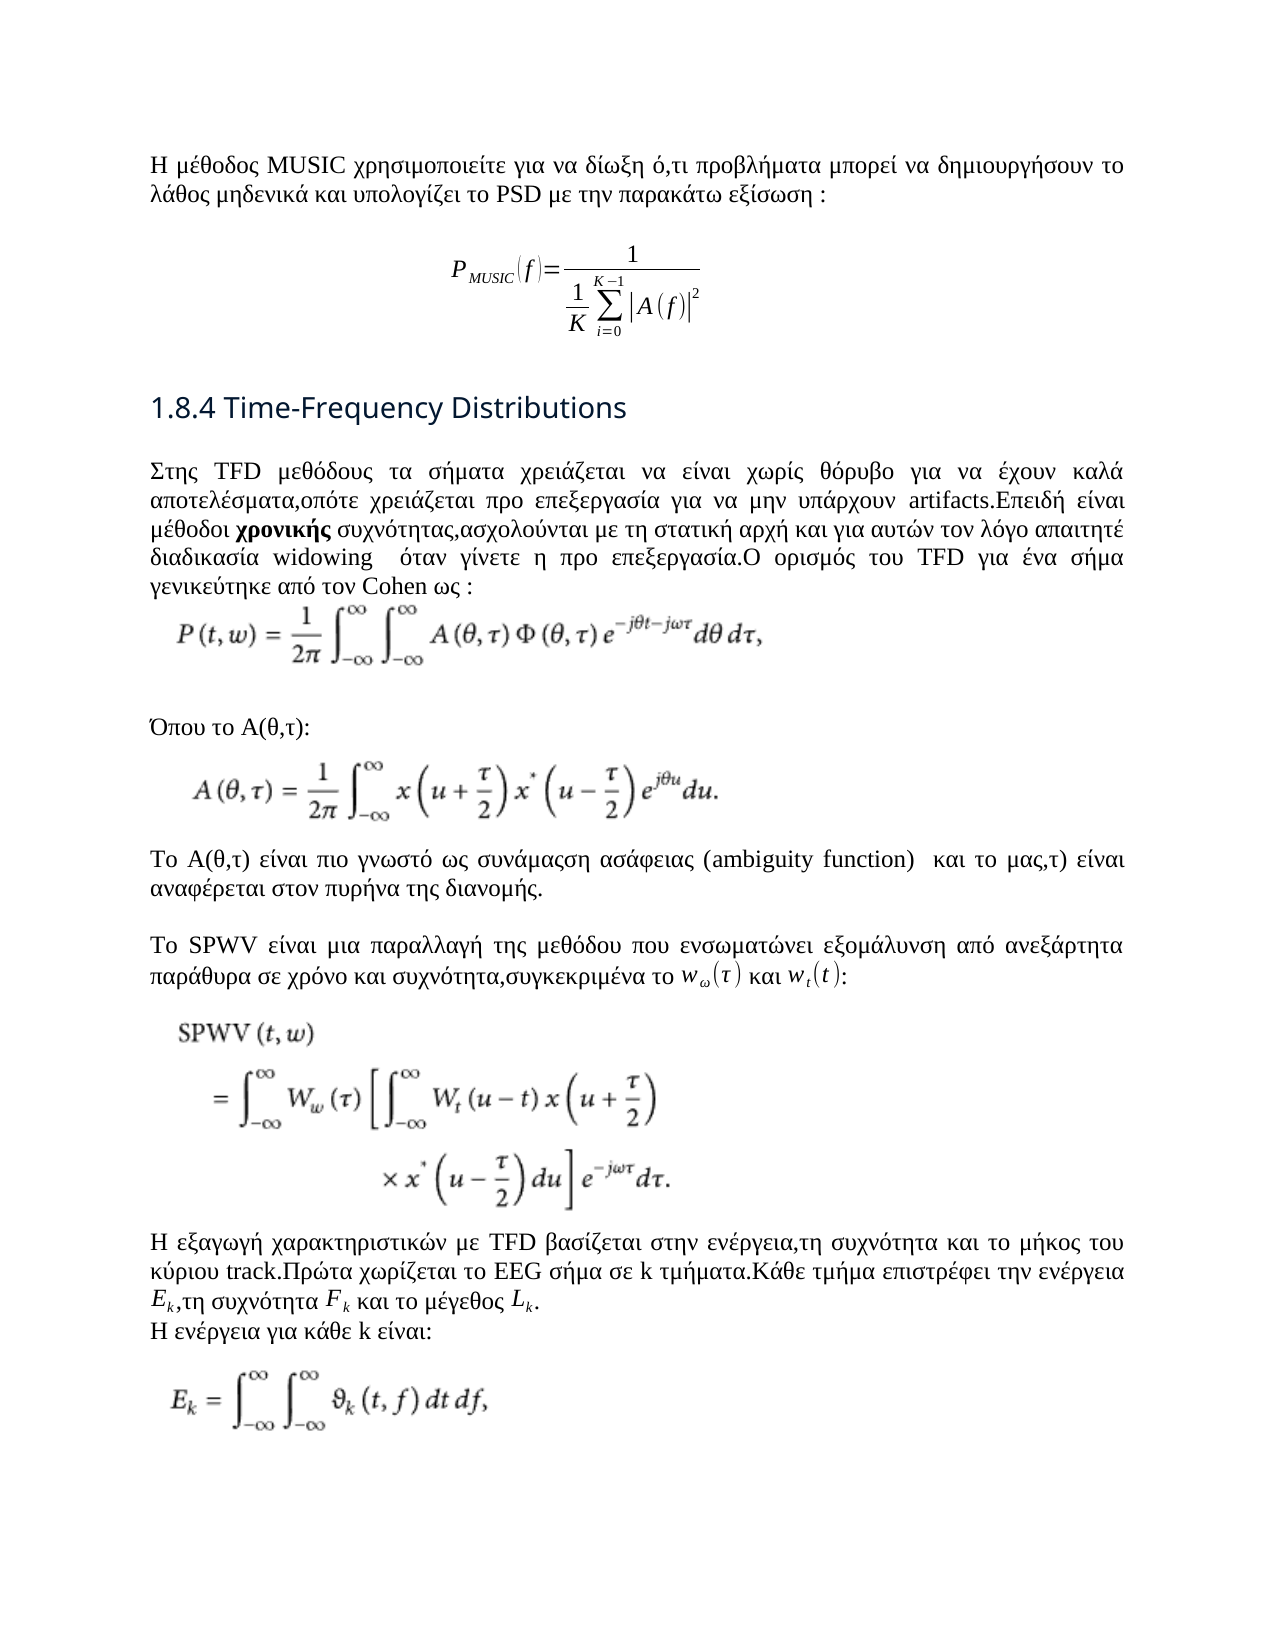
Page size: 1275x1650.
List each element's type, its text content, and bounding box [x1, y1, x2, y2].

text Όπου το Α(θ,τ): [150, 712, 1125, 741]
text Η εξαγωγή χαρακτηριστικών με TFD βασίζεται στην ενέργεια,τη συχνότητα και το μήκος του κύριου track.Πρώτα χωρίζεται το EEG σήμα σε k τμήματα.Κάθε τμήμα επιστρέφει την ενέργεια ,τη συχνότητα και το μέγεθος . [150, 1227, 1125, 1316]
text Το Α(θ,τ) είναι πιο γνωστό ως συνάμαςση ασάφειας (ambiguity function) και το μας,τ) είναι αναφέρεται στον πυρήνα της διανομής. [150, 844, 1125, 902]
picture [150, 991, 737, 1228]
text Η μέθοδος MUSIC χρησιμοποιείτε για να δίωξη ό,τι προβλήματα μπορεί να δημιουργήσουν το λάθος μηδενικά και υπολογίζει το PSD με την παρακάτω εξίσωση : [150, 150, 1125, 207]
picture [150, 1344, 518, 1453]
subtitle 1.8.4 Time-Frequency Distributions [150, 388, 1125, 427]
text Στης TFD μεθόδους τα σήματα χρειάζεται να είναι χωρίς θόρυβο για να έχουν καλά αποτελέσματα,οπότε χρειάζεται προ επεξεργασία για να μην υπάρχουν artifacts.Επειδή είναι μέθοδοι χρονικής συχνότητας,ασχολούνται με τη στατική αρχή και για αυτών τον λόγο απαιτητέ διαδικασία widowing όταν γίνετε η προ επεξεργασία.Ο ορισμός του TFD για ένα σήμα γενικεύτηκε από τον Cohen ως : [150, 456, 1125, 600]
text Η ενέργεια για κάθε k είναι: [150, 1316, 1125, 1345]
picture [150, 741, 760, 845]
text Το SPWV είναι μια παραλλαγή της μεθόδου που ενσωματώνει εξομάλυνση από ανεξάρτητα παράθυρα σε χρόνο και συχνότητα,συγκεκριμένα το και : [150, 931, 1125, 991]
picture [150, 600, 805, 713]
